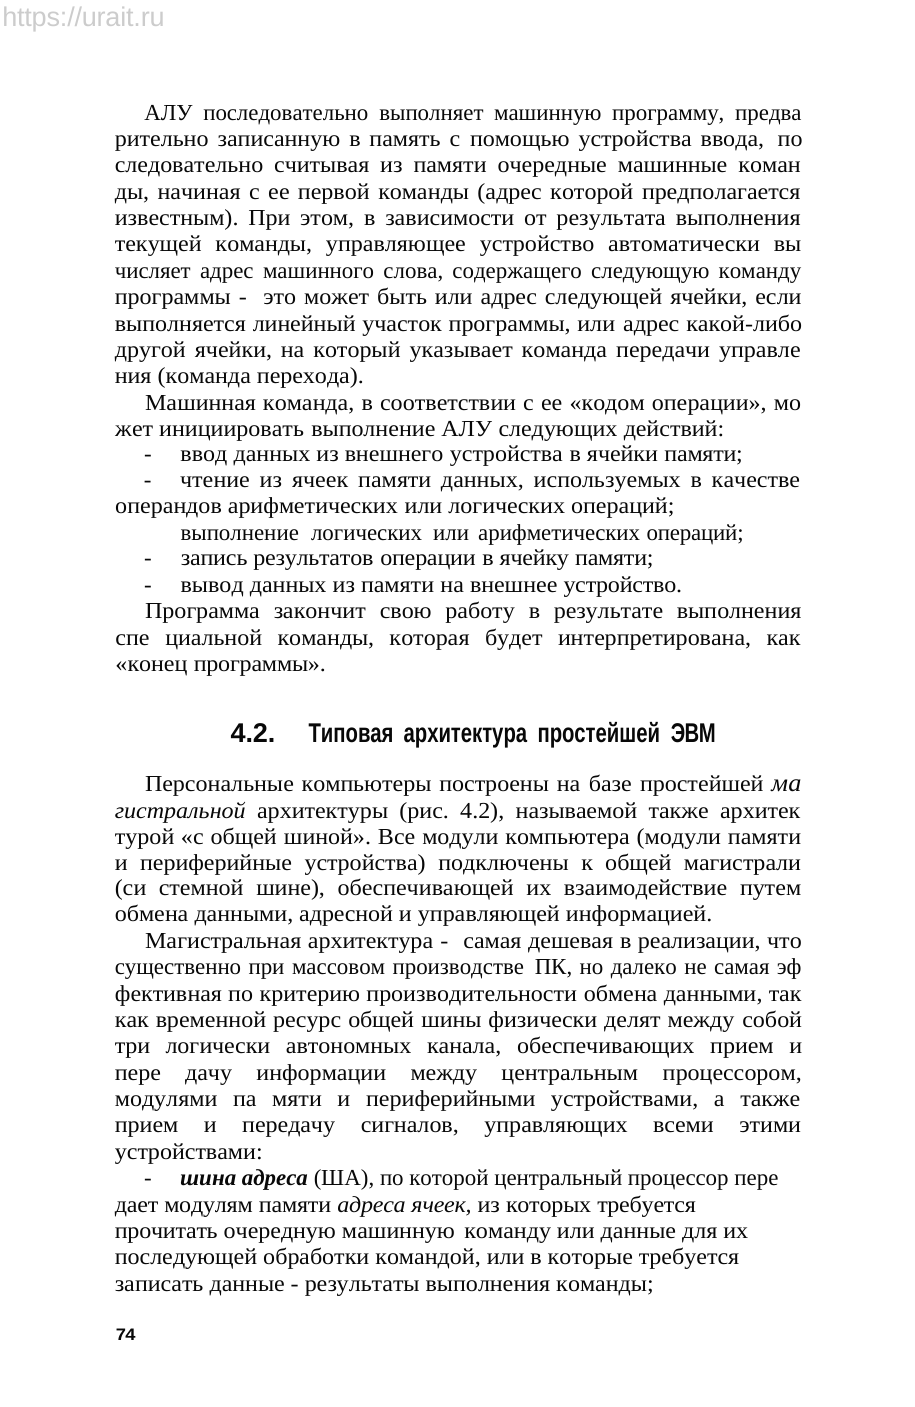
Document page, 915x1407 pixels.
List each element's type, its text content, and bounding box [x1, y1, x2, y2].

list ввод данных из внешнего устройства в ячейки памяти; [144, 441, 817, 467]
text выполнение логических или арифметических операций; [180, 519, 817, 545]
text Магистральная архитектура - самая дешевая в реализации, что существенно при массовом производстве ПК, но далеко не самая эф­ фективная по критерию производительности обмена данными, так как временной ресурс общей шины физически делят между собой три логически автономных канала, обеспечивающих прием и пере­ дачу информации между центральным процессором, модулями па­ мяти и периферийными устройствами, а также прием и передачу сигналов, управляющих всеми этими устройствами: [114, 927, 802, 1164]
subtitle Типовая архитектура простейшей ЭВМ [230, 717, 817, 748]
text Программа закончит свою работу в результате выполнения спе­ циальной команды, которая будет интерпретирована, как «конец программы». [115, 597, 801, 676]
list запись результатов операции в ячейку памяти; [144, 545, 817, 571]
list вывод данных из памяти на внешнее устройство. [144, 571, 817, 597]
text 74 [116, 1325, 817, 1344]
list шина адреса (ША), по которой центральный процессор пере­ дает модулям памяти адреса ячеек, из которых требуется прочитать очередную машинную команду или данные для их последующей обработки командой, или в которые требуется записать данные - результаты выполнения команды; [114, 1164, 801, 1296]
text АЛУ последовательно выполняет машинную программу, предва­ рительно записанную в память с помощью устройства ввода, по­ следовательно считывая из памяти очередные машинные коман­ ды, начиная с ее первой команды (адрес которой предполагается известным). При этом, в зависимости от результата выполнения текущей команды, управляющее устройство автоматически вы­ числяет адрес машинного слова, содержащего следующую команду программы - это может быть или адрес следующей ячейки, если выполняется линейный участок программы, или адрес какой-либо другой ячейки, на который указывает команда передачи управле­ ния (команда перехода). [114, 99, 802, 389]
text Персональные компьютеры построены на базе простейшей ма­ гистральной архитектуры (рис. 4.2), называемой также архитек­ турой «с общей шиной». Все модули компьютера (модули памяти и периферийные устройства) подключены к общей магистрали (си­ стемной шине), обеспечивающей их взаимодействие путем обмена данными, адресной и управляющей информацией. [114, 769, 801, 927]
list чтение из ячеек памяти данных, используемых в качестве операндов арифметических или логических операций; [115, 467, 801, 519]
text Машинная команда, в соответствии с ее «кодом операции», мо­ жет инициировать выполнение АЛУ следующих действий: [115, 389, 801, 441]
